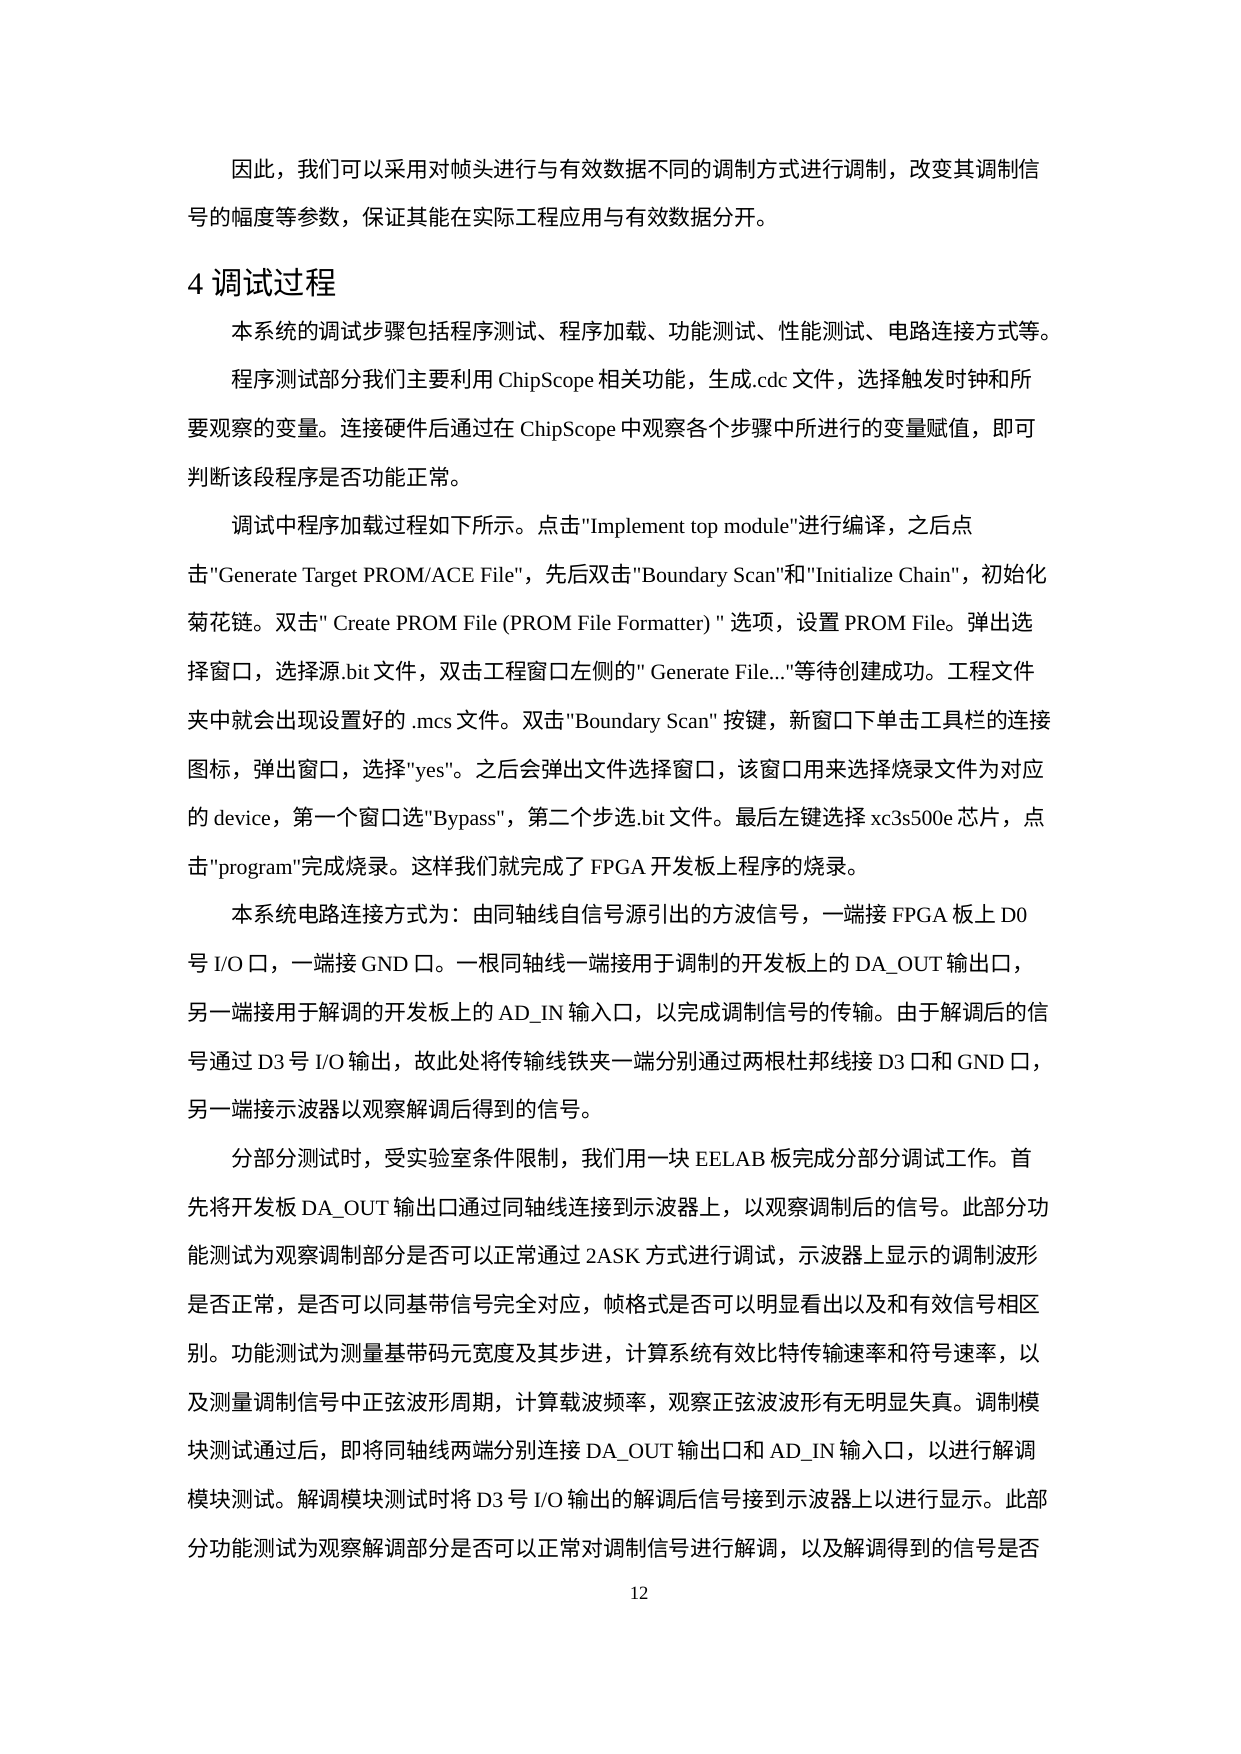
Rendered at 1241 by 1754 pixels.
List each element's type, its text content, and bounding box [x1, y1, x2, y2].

text 调试中程序加载过程如下所示。点击"Implement top module"进行编译，之后点击"Generate Target PROM/ACE File"，先后双击"Boundary Scan"和"Initialize Chain"，初始化菊花链。双击" Create PROM File (PROM File Formatter) " 选项，设置PROM File。弹出选择窗口，选择源.bit文件，双击工程窗口左侧的" Generate File..."等待创建成功。工程文件夹中就会出现设置好的 .mcs文件。双击"Boundary Scan" 按键，新窗口下单击工具栏的连接图标，弹出窗口，选择"yes"。之后会弹出文件选择窗口，该窗口用来选择烧录文件为对应的device，第一个窗口选"Bypass"，第二个步选.bit文件。最后左键选择xc3s500e芯片，点击"program"完成烧录。这样我们就完成了FPGA开发板上程序的烧录。 [187, 507, 1053, 881]
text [187, 1140, 1053, 1563]
subtitle 调试过程 [187, 248, 1053, 313]
text 本系统电路连接方式为：由同轴线自信号源引出的方波信号，一端接FPGA板上D0号I/O口，一端接GND口。一根同轴线一端接用于调制的开发板上的DA_OUT输出口，另一端接用于解调的开发板上的AD_IN输入口，以完成调制信号的传输。由于解调后的信号通过D3号I/O输出，故此处将传输线铁夹一端分别通过两根杜邦线接D3口和GND口，另一端接示波器以观察解调后得到的信号。 [187, 897, 1053, 1124]
text 本系统的调试步骤包括程序测试、程序加载、功能测试、性能测试、电路连接方式等。 [187, 313, 1053, 346]
text 因此，我们可以采用对帧头进行与有效数据不同的调制方式进行调制，改变其调制信号的幅度等参数，保证其能在实际工程应用与有效数据分开。 [187, 151, 1053, 232]
text 程序测试部分我们主要利用ChipScope相关功能，生成.cdc文件，选择触发时钟和所要观察的变量。连接硬件后通过在ChipScope中观察各个步骤中所进行的变量赋值，即可判断该段程序是否功能正常。 [187, 362, 1053, 492]
